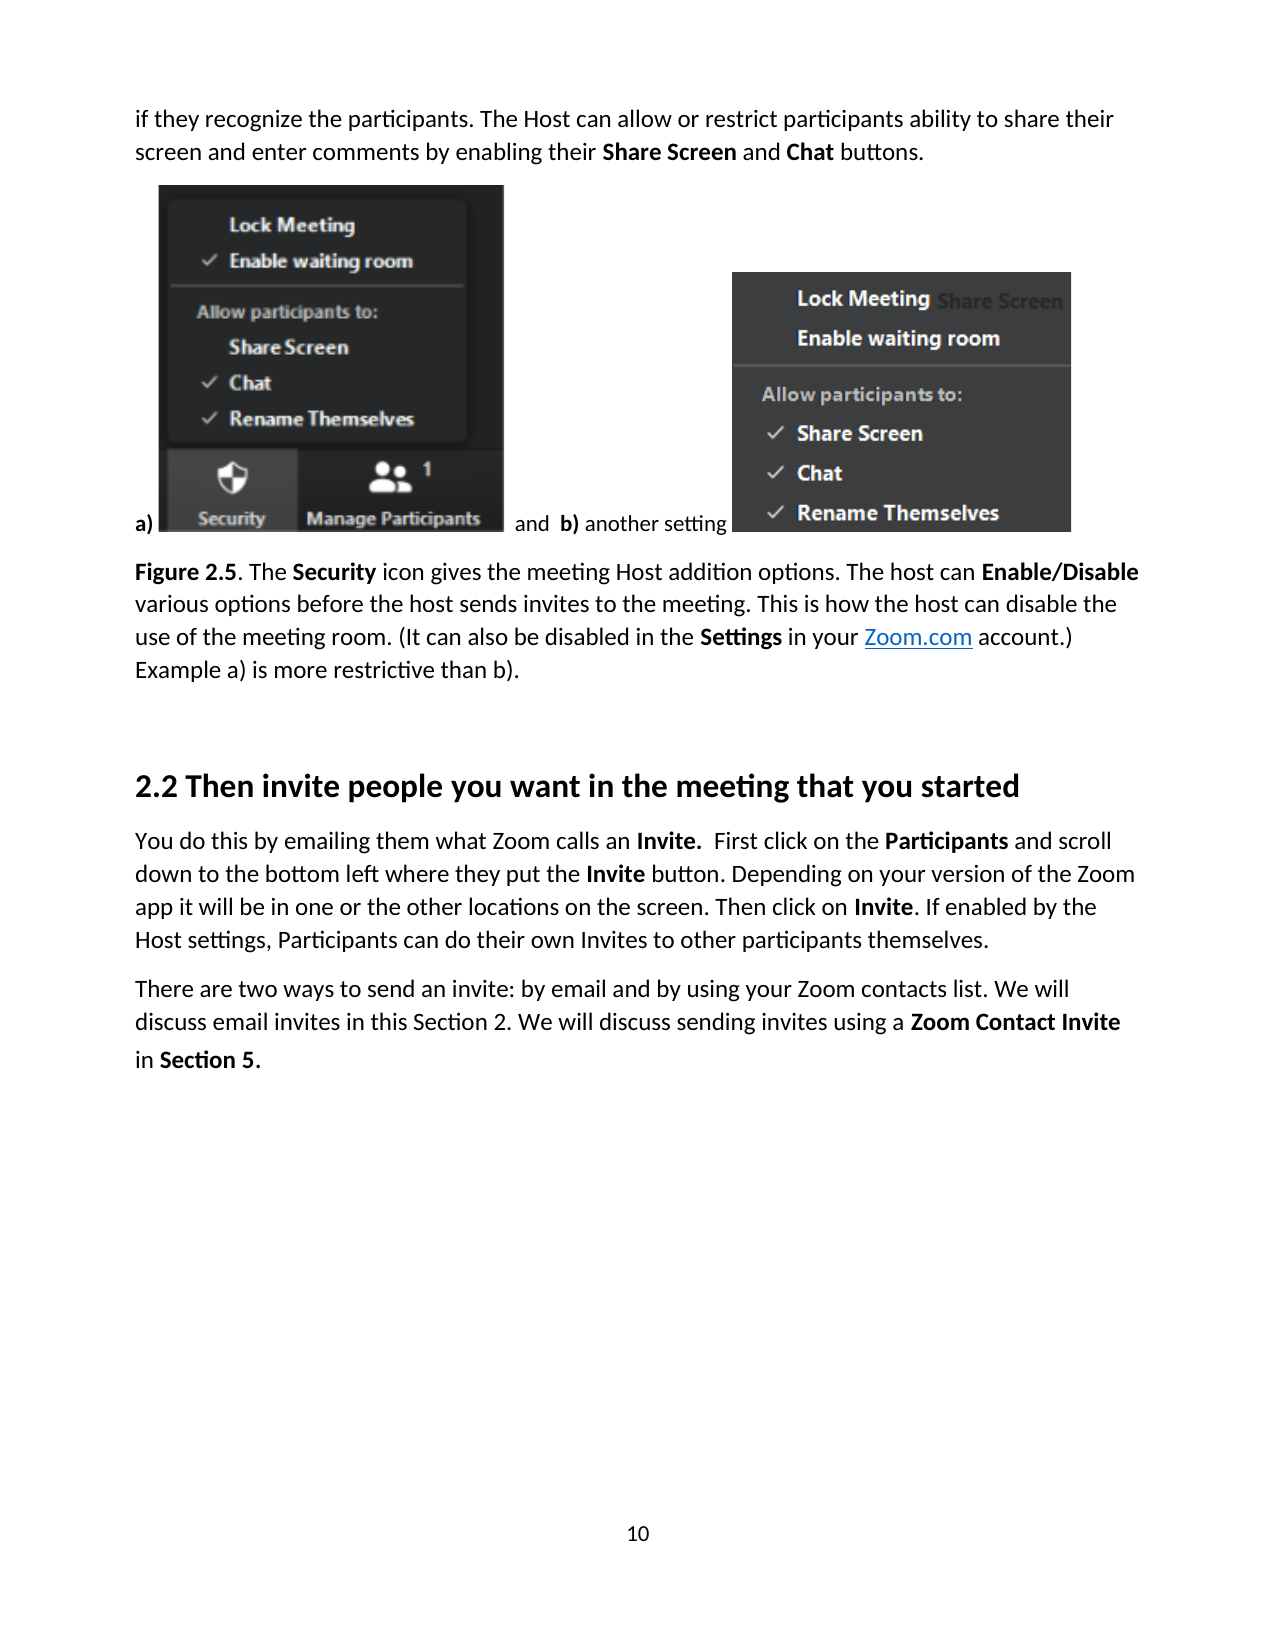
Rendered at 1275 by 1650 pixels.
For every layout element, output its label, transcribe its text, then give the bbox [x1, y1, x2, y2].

text You do this by emailing them what Zoom calls an Invite. First click on the Participants and scroll down to the bottom left where they put the Invite button. Depending on your version of the Zoom app it will be in one or the other locations on the screen. Then click on Invite. If enabled by the Host settings, Participants can do their own Invites to other participants themselves. [135, 825, 1140, 954]
picture [732, 272, 1072, 532]
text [135, 103, 1140, 166]
text 2.2 Then invite people you want in the meeting that you started [135, 765, 1140, 805]
text There are two ways to send an invite: by email and by using your Zoom contacts list. We will discuss email invites in this Section 2. We will discuss sending invites using a Zoom Contact Invite in Section 5. [135, 974, 1140, 1076]
text Figure 2.5. The Security icon gives the meeting Host addition options. The host can Enable/Disable various options before the host sends invites to the meeting. This is how the host can disable the use of the meeting room. (It can also be disabled in the Settings in your Zoom.com account.) Example a) is more restrictive than b). [135, 556, 1140, 685]
